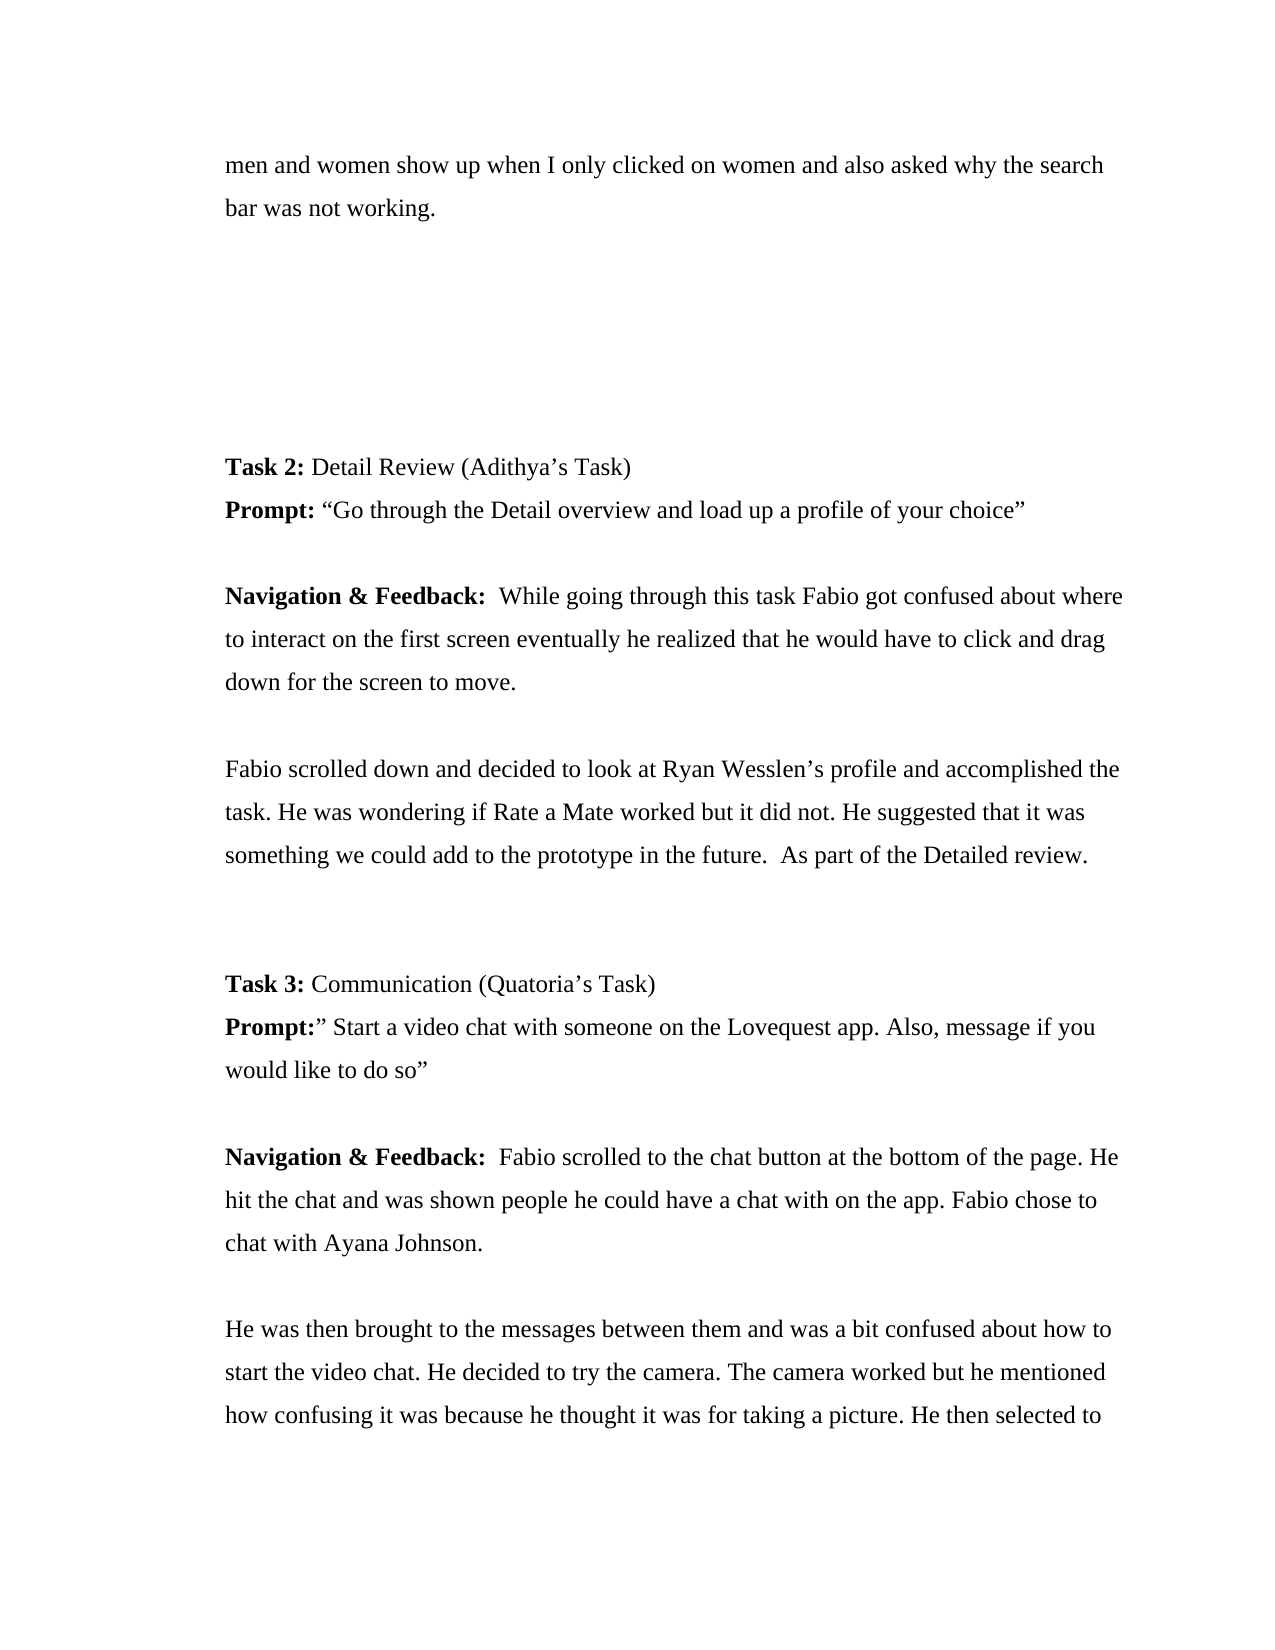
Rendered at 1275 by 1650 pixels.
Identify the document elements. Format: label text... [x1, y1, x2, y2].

text Task 2: Detail Review (Adithya’s Task) [225, 452, 1125, 481]
text Fabio scrolled down and decided to look at Ryan Wesslen’s profile and accomplished the task. He was wondering if Rate a Mate worked but it did not. He suggested that it was something we could add to the prototype in the future. As part of the Detailed review. [225, 754, 1125, 869]
text Navigation & Feedback: While going through this task Fabio got confused about where to interact on the first screen eventually he realized that he would have to click and drag down for the screen to move. [225, 581, 1125, 696]
text Task 3: Communication (Quatoria’s Task) [225, 969, 1125, 998]
text Prompt: “Go through the Detail overview and load up a profile of your choice” [225, 495, 1125, 524]
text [225, 150, 1125, 308]
text Navigation & Feedback: Fabio scrolled to the chat button at the bottom of the page. He hit the chat and was shown people he could have a chat with on the app. Fabio chose to chat with Ayana Johnson. [225, 1142, 1125, 1257]
text Prompt:” Start a video chat with someone on the Lovequest app. Also, message if you would like to do so” [225, 1012, 1125, 1127]
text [225, 1314, 1125, 1429]
